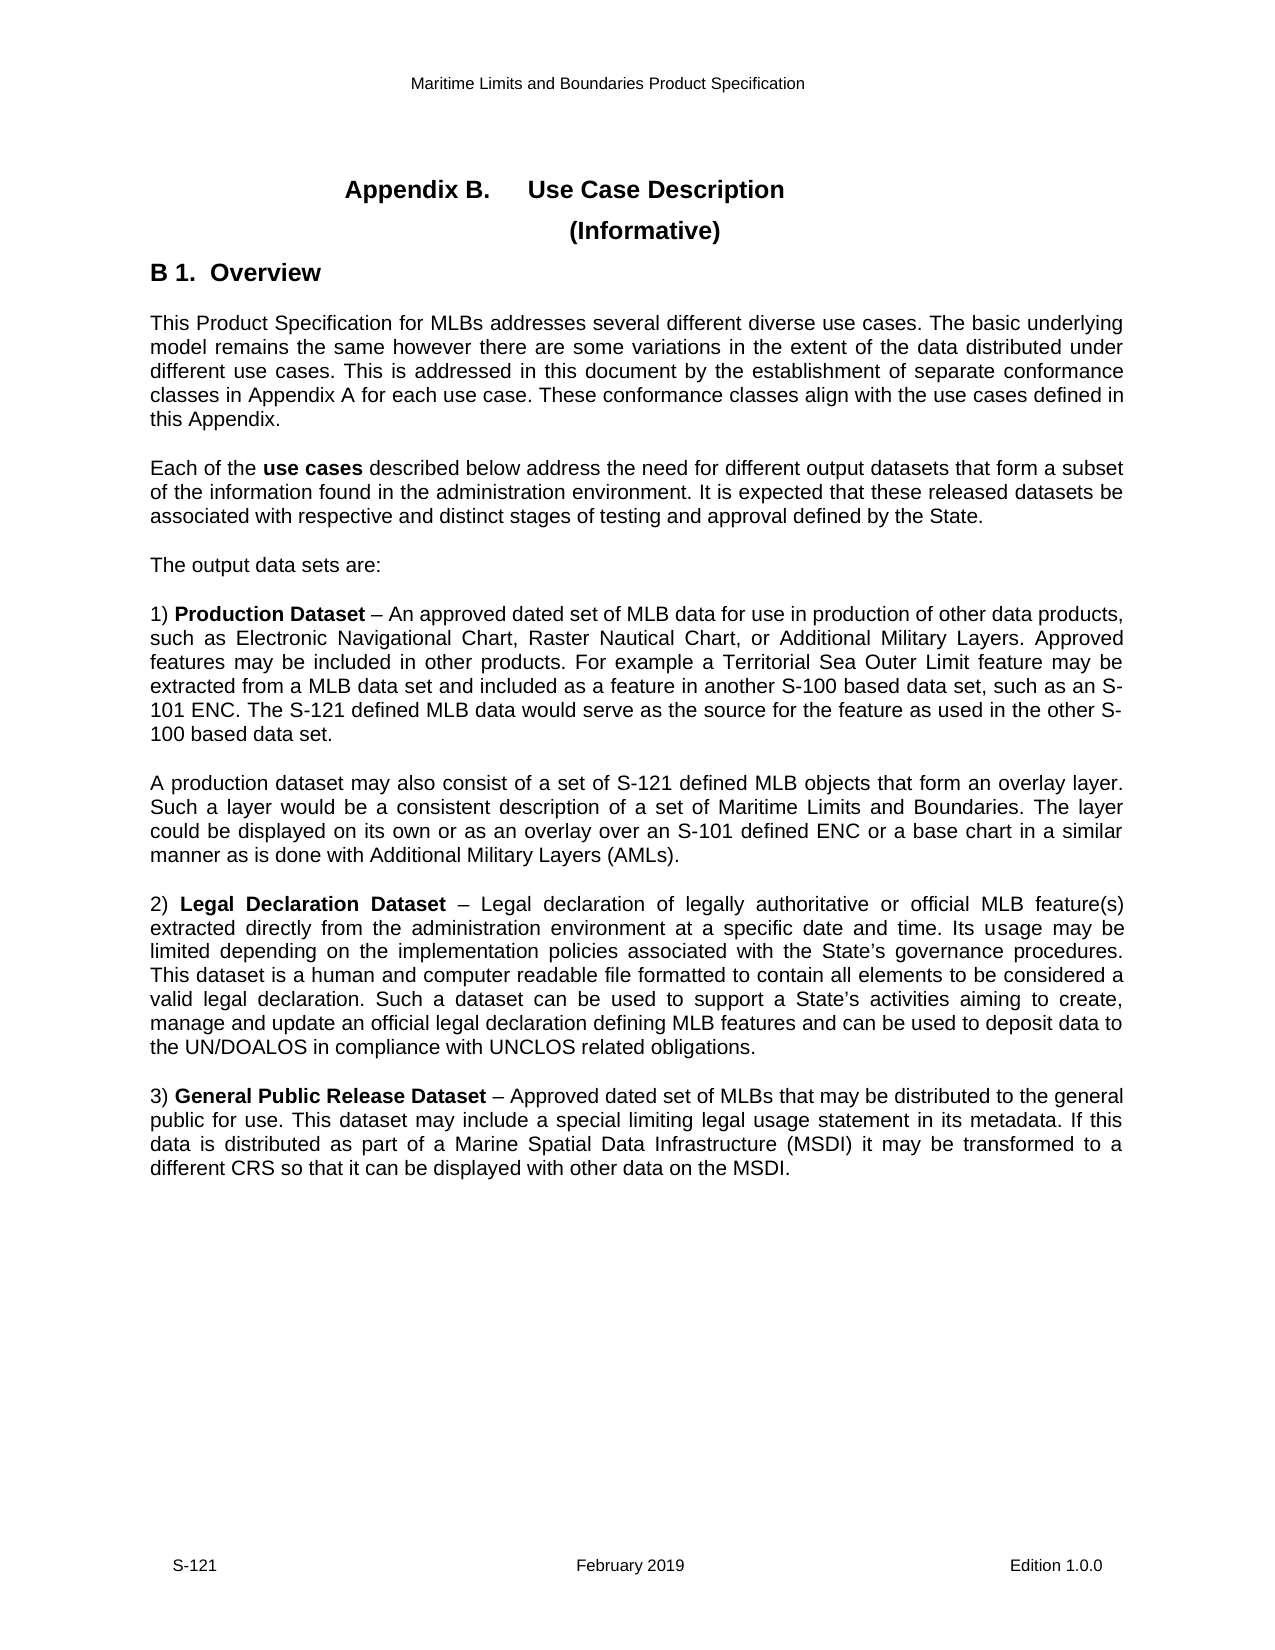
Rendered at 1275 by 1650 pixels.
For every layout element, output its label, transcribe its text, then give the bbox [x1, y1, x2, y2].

text Overview [150, 257, 1125, 286]
text 1) Production Dataset – An approved dated set of MLB data for use in production of other data products, such as Electronic Navigational Chart, Raster Nautical Chart, or Additional Military Layers. Approved features may be included in other products. For example a Territorial Sea Outer Limit feature may be extracted from a MLB data set and included as a feature in another S-100 based data set, such as an S-101 ENC. The S-121 defined MLB data would serve as the source for the feature as used in the other S-100 based data set. [150, 602, 1125, 746]
text A production dataset may also consist of a set of S-121 defined MLB objects that form an overlay layer. Such a layer would be a consistent description of a set of Maritime Limits and Boundaries. The layer could be displayed on its own or as an overlay over an S-101 defined ENC or a base chart in a similar manner as is done with Additional Military Layers (AMLs). [150, 771, 1125, 866]
list Use Case Description [150, 175, 1125, 204]
text This Product Specification for MLBs addresses several different diverse use cases. The basic underlying model remains the same however there are some variations in the extent of the data distributed under different use cases. This is addressed in this document by the establishment of separate conformance classes in Appendix A for each use case. These conformance classes align with the use cases defined in this Appendix. [150, 311, 1125, 431]
text 3) General Public Release Dataset – Approved dated set of MLBs that may be distributed to the general public for use. This dataset may include a special limiting legal usage statement in its metadata. If this data is distributed as part of a Marine Spatial Data Infrastructure (MSDI) it may be transformed to a different CRS so that it can be displayed with other data on the MSDI. [150, 1084, 1125, 1180]
text 2) Legal Declaration Dataset – Legal declaration of legally authoritative or official MLB feature(s) extracted directly from the administration environment at a specific date and time. Its usage may be limited depending on the implementation policies associated with the State’s governance procedures. This dataset is a human and computer readable file formatted to contain all elements to be considered a valid legal declaration. Such a dataset can be used to support a State’s activities aiming to create, manage and update an official legal declaration defining MLB features and can be used to deposit data to the UN/DOALOS in compliance with UNCLOS related obligations. [150, 891, 1125, 1059]
text The output data sets are: [150, 553, 1125, 577]
subtitle (Informative) [165, 216, 1125, 245]
text Each of the use cases described below address the need for different output datasets that form a subset of the information found in the administration environment. It is expected that these released datasets be associated with respective and distinct stages of testing and approval defined by the State. [150, 456, 1125, 528]
